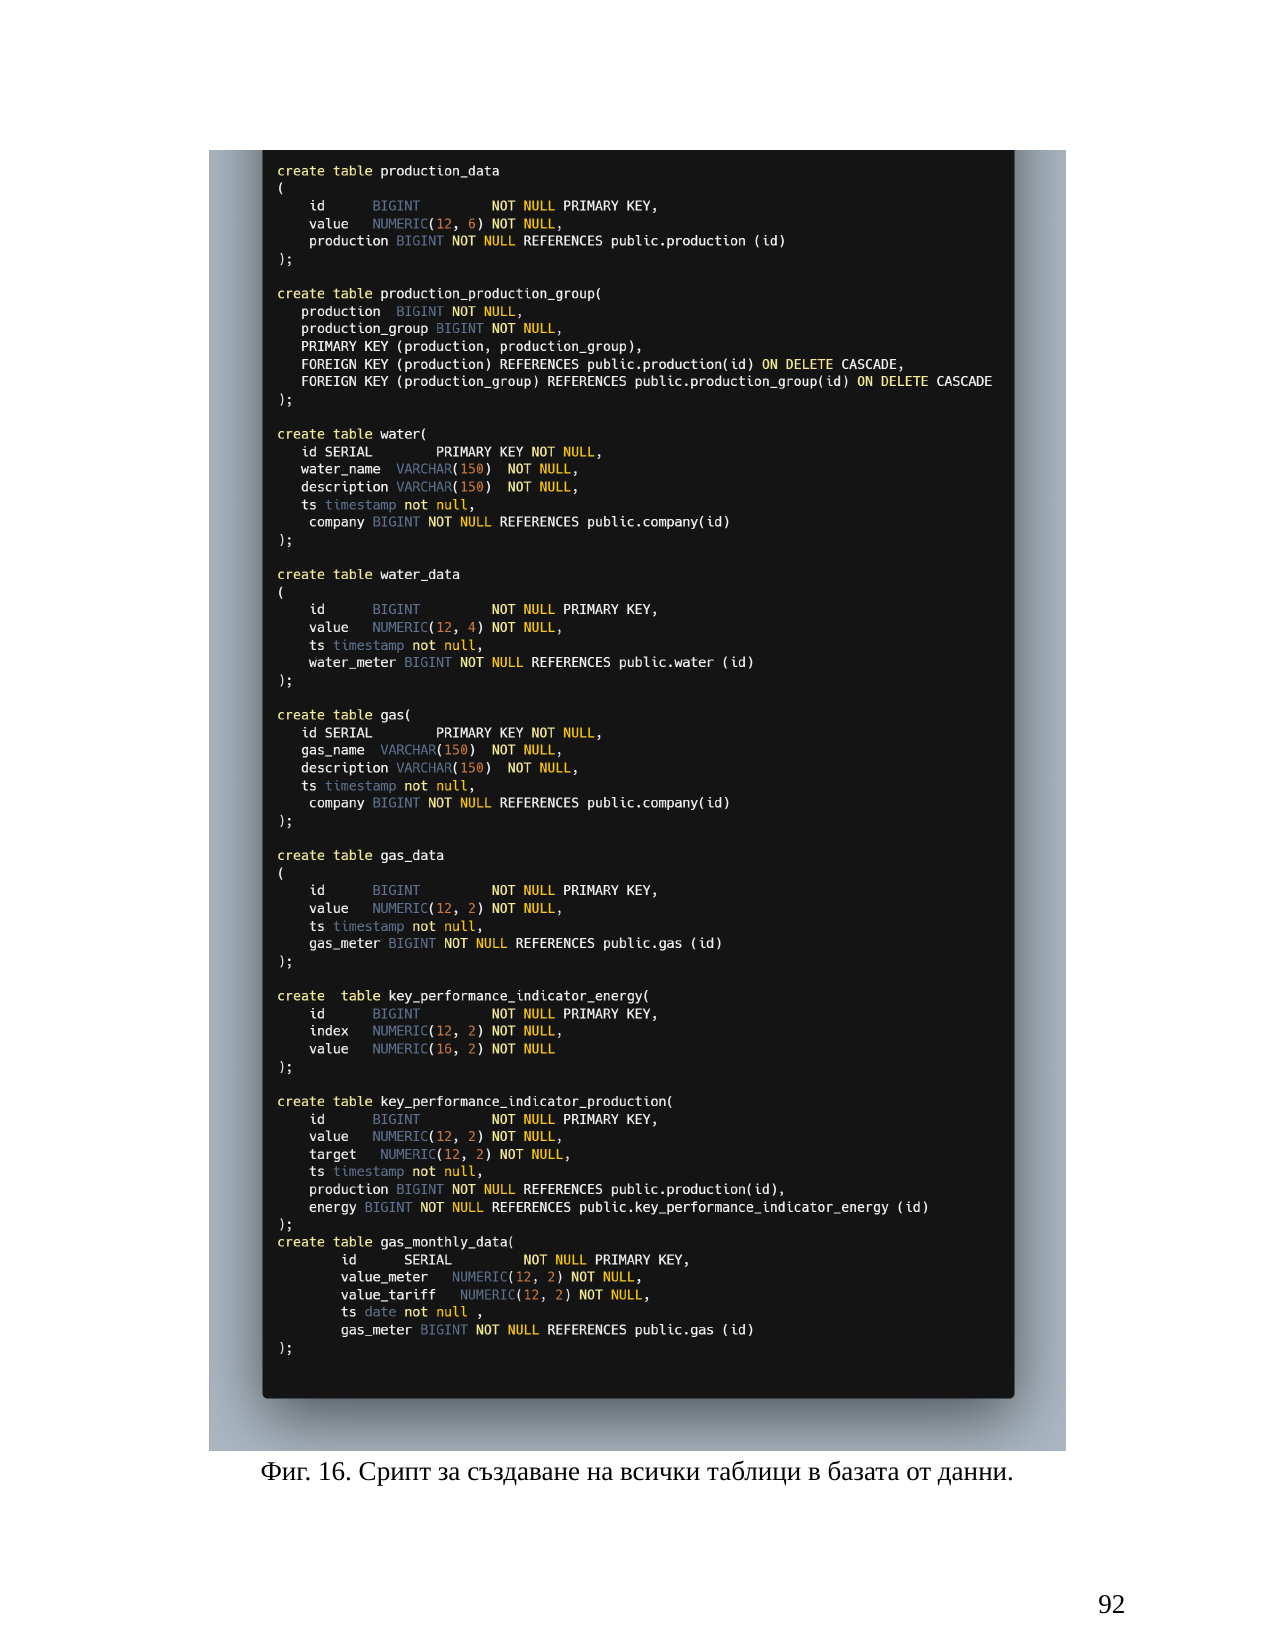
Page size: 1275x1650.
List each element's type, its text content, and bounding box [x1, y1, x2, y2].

picture [209, 150, 1066, 1451]
